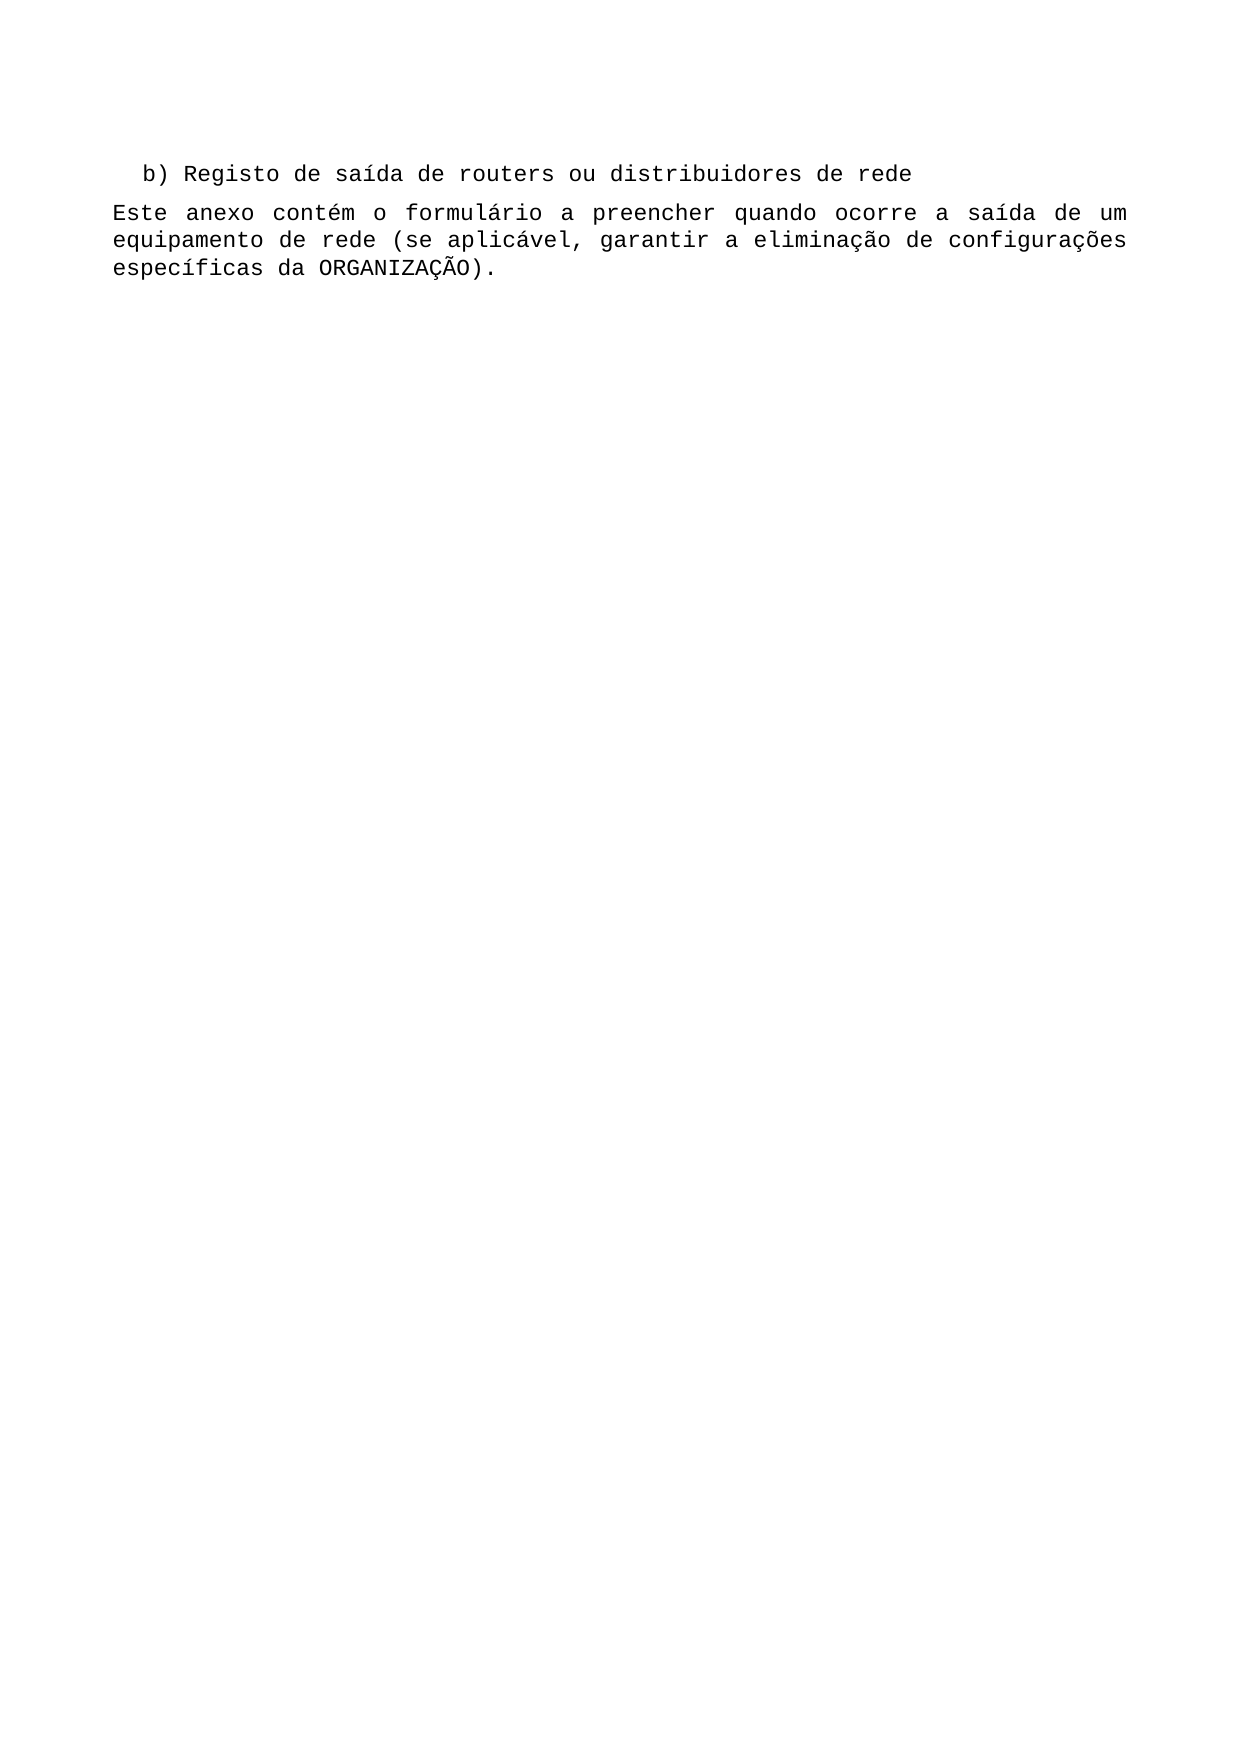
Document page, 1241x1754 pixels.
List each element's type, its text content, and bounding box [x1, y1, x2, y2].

text Este anexo contém o formulário a preencher quando ocorre a saída de um equipamento de rede (se aplicável, garantir a eliminação de configurações específicas da ORGANIZAÇÃO). [112, 201, 1128, 283]
text Registo de saída de routers ou distribuidores de rede [118, 162, 1128, 188]
